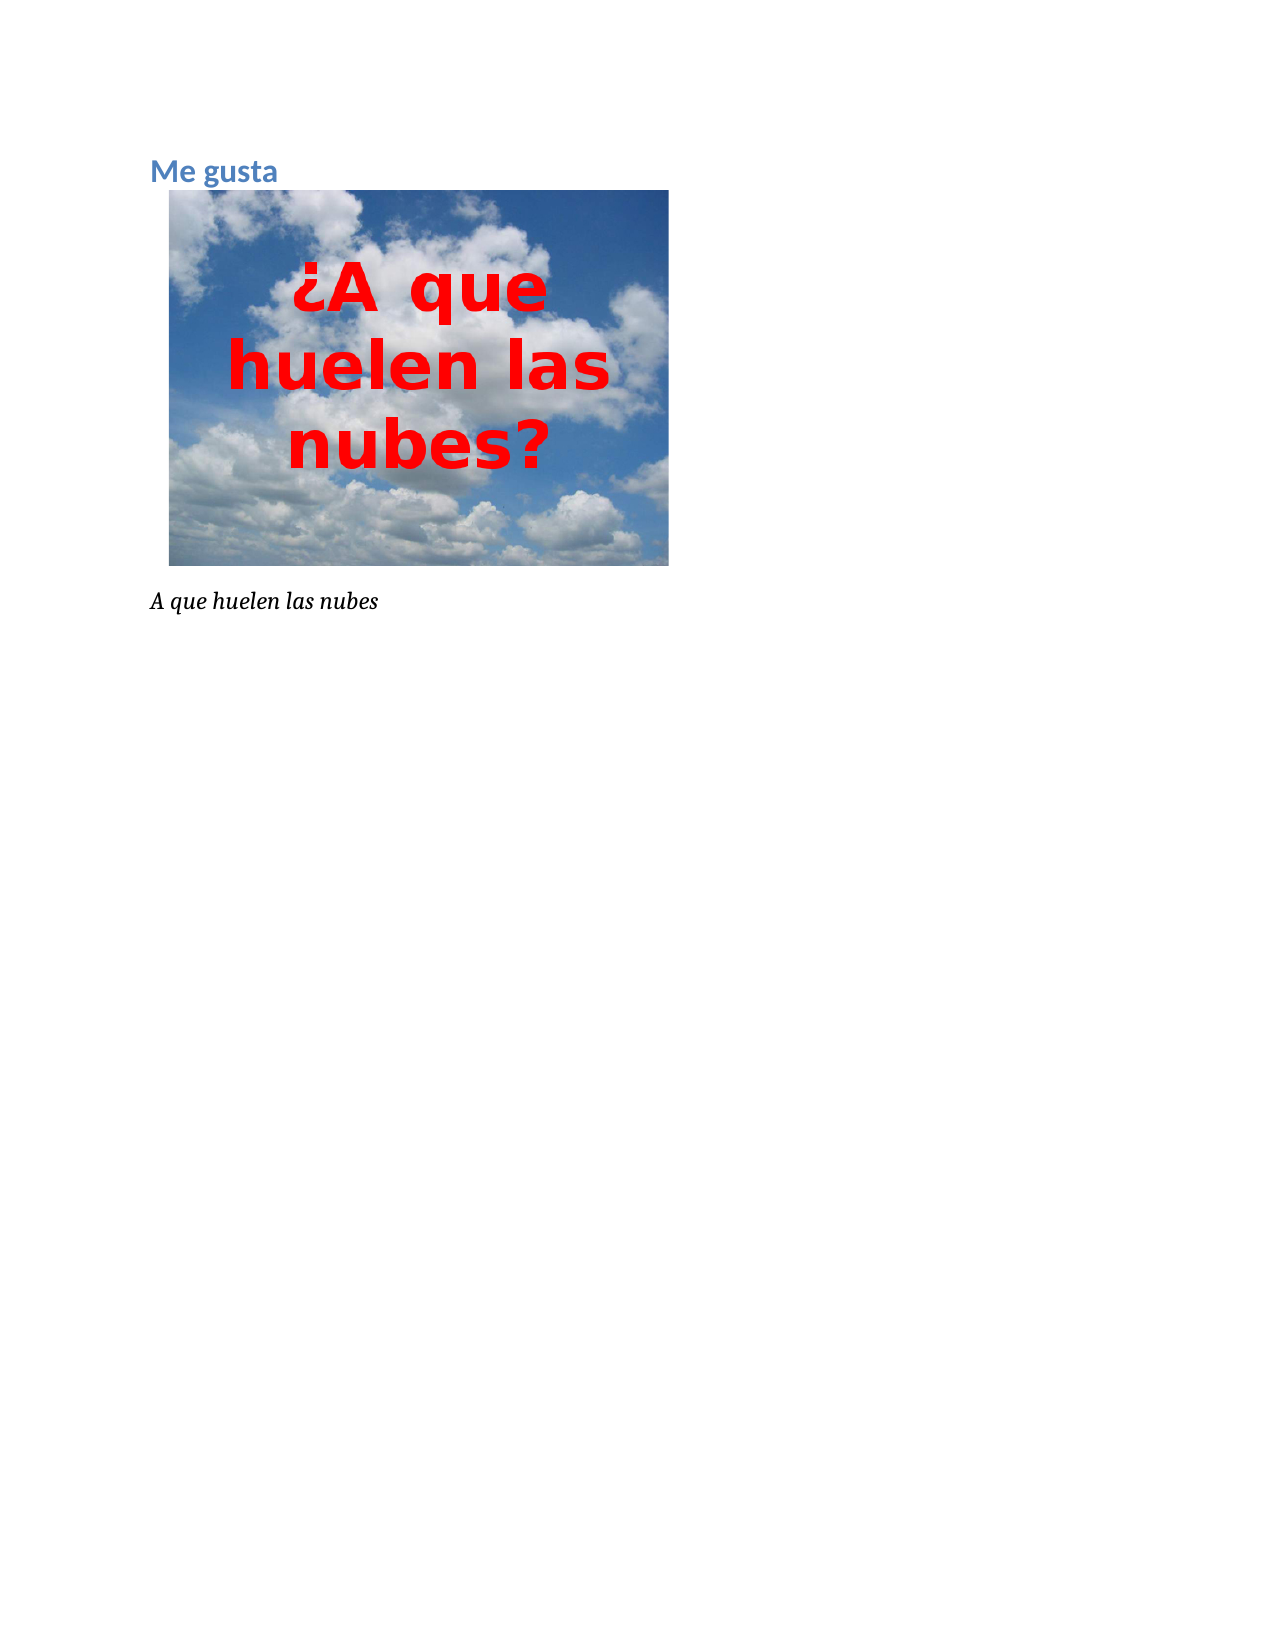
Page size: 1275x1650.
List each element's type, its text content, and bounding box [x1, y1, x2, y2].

text A que huelen las nubes [150, 587, 1125, 615]
picture [168, 190, 669, 566]
subtitle Me gusta [150, 150, 1125, 191]
